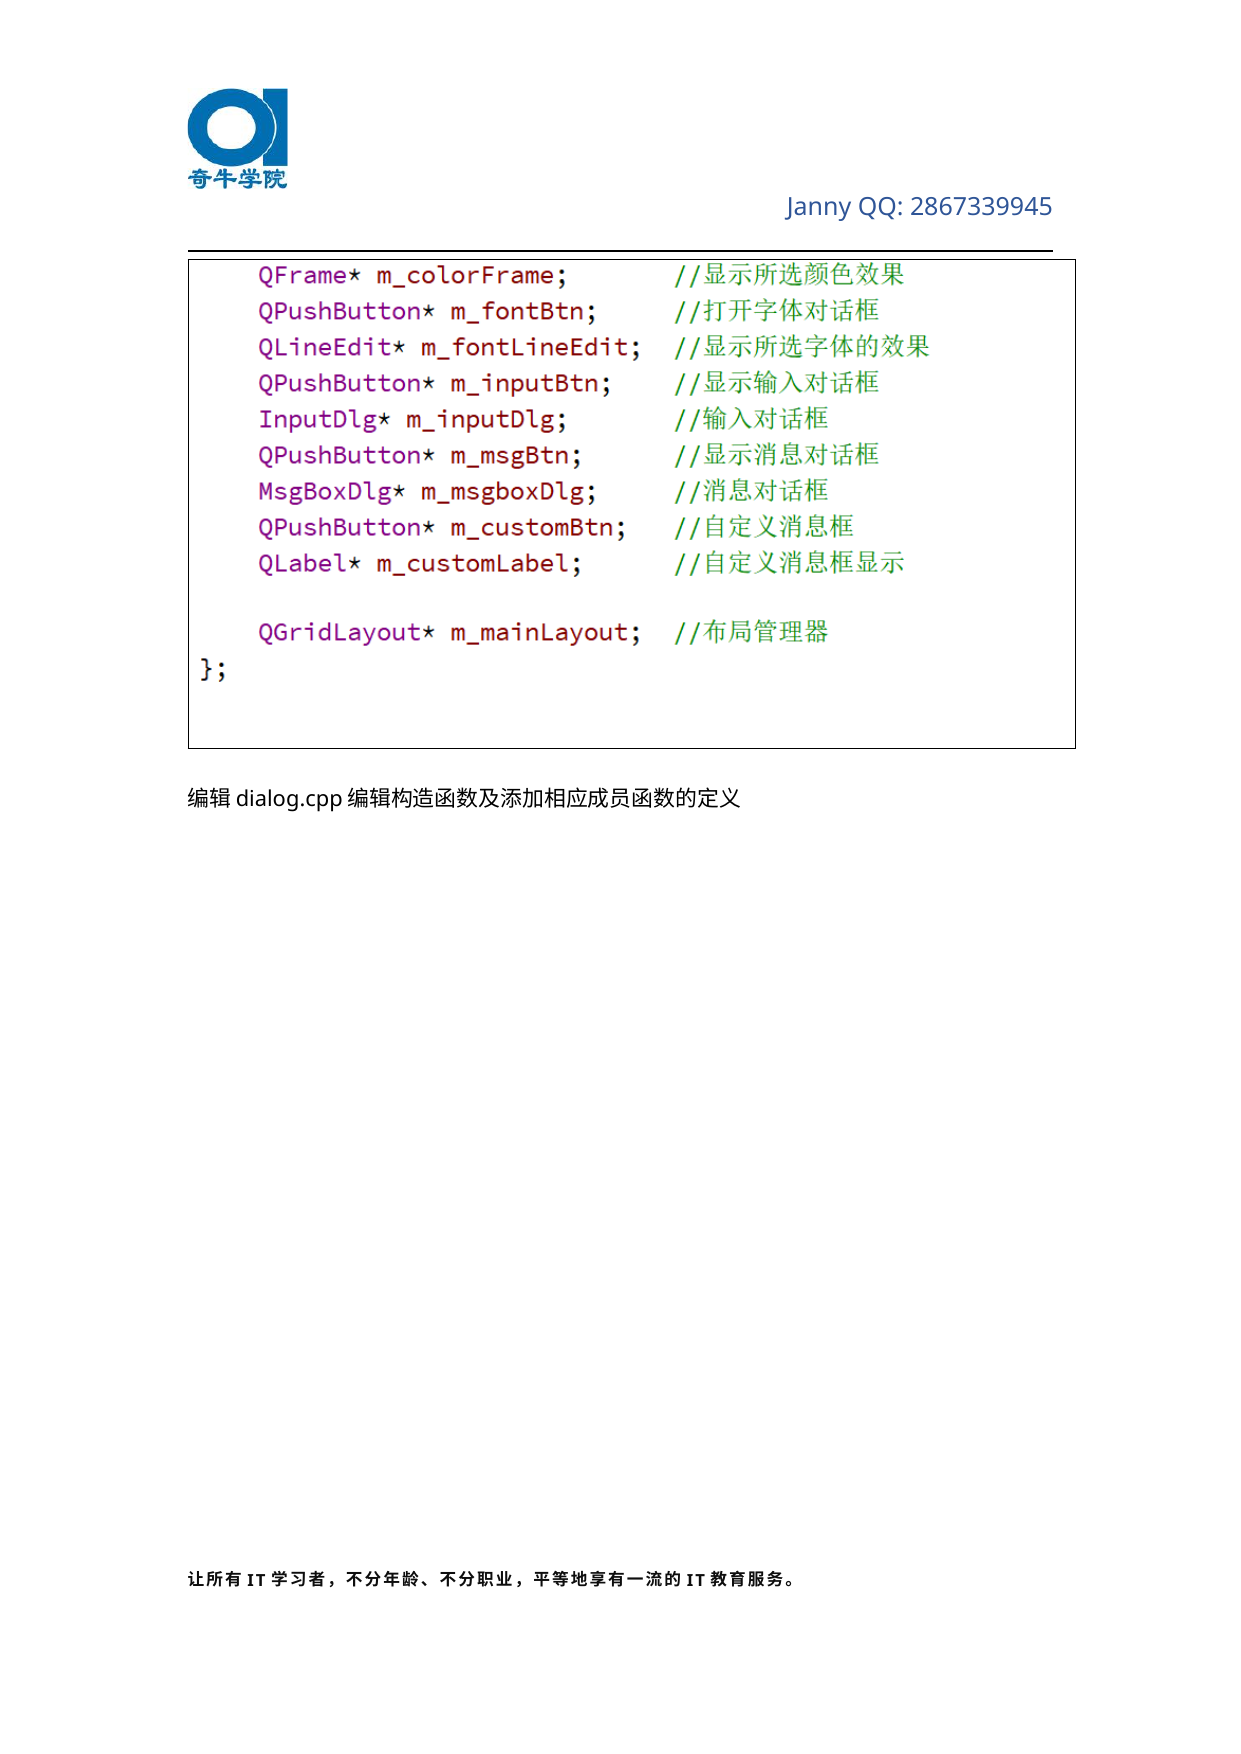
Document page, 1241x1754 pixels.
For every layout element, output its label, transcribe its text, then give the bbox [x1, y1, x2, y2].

table_header [189, 260, 1075, 747]
picture [199, 260, 942, 686]
picture [187, 88, 288, 189]
list 编辑dialog.cpp编辑构造函数及添加相应成员函数的定义 [187, 781, 1053, 813]
